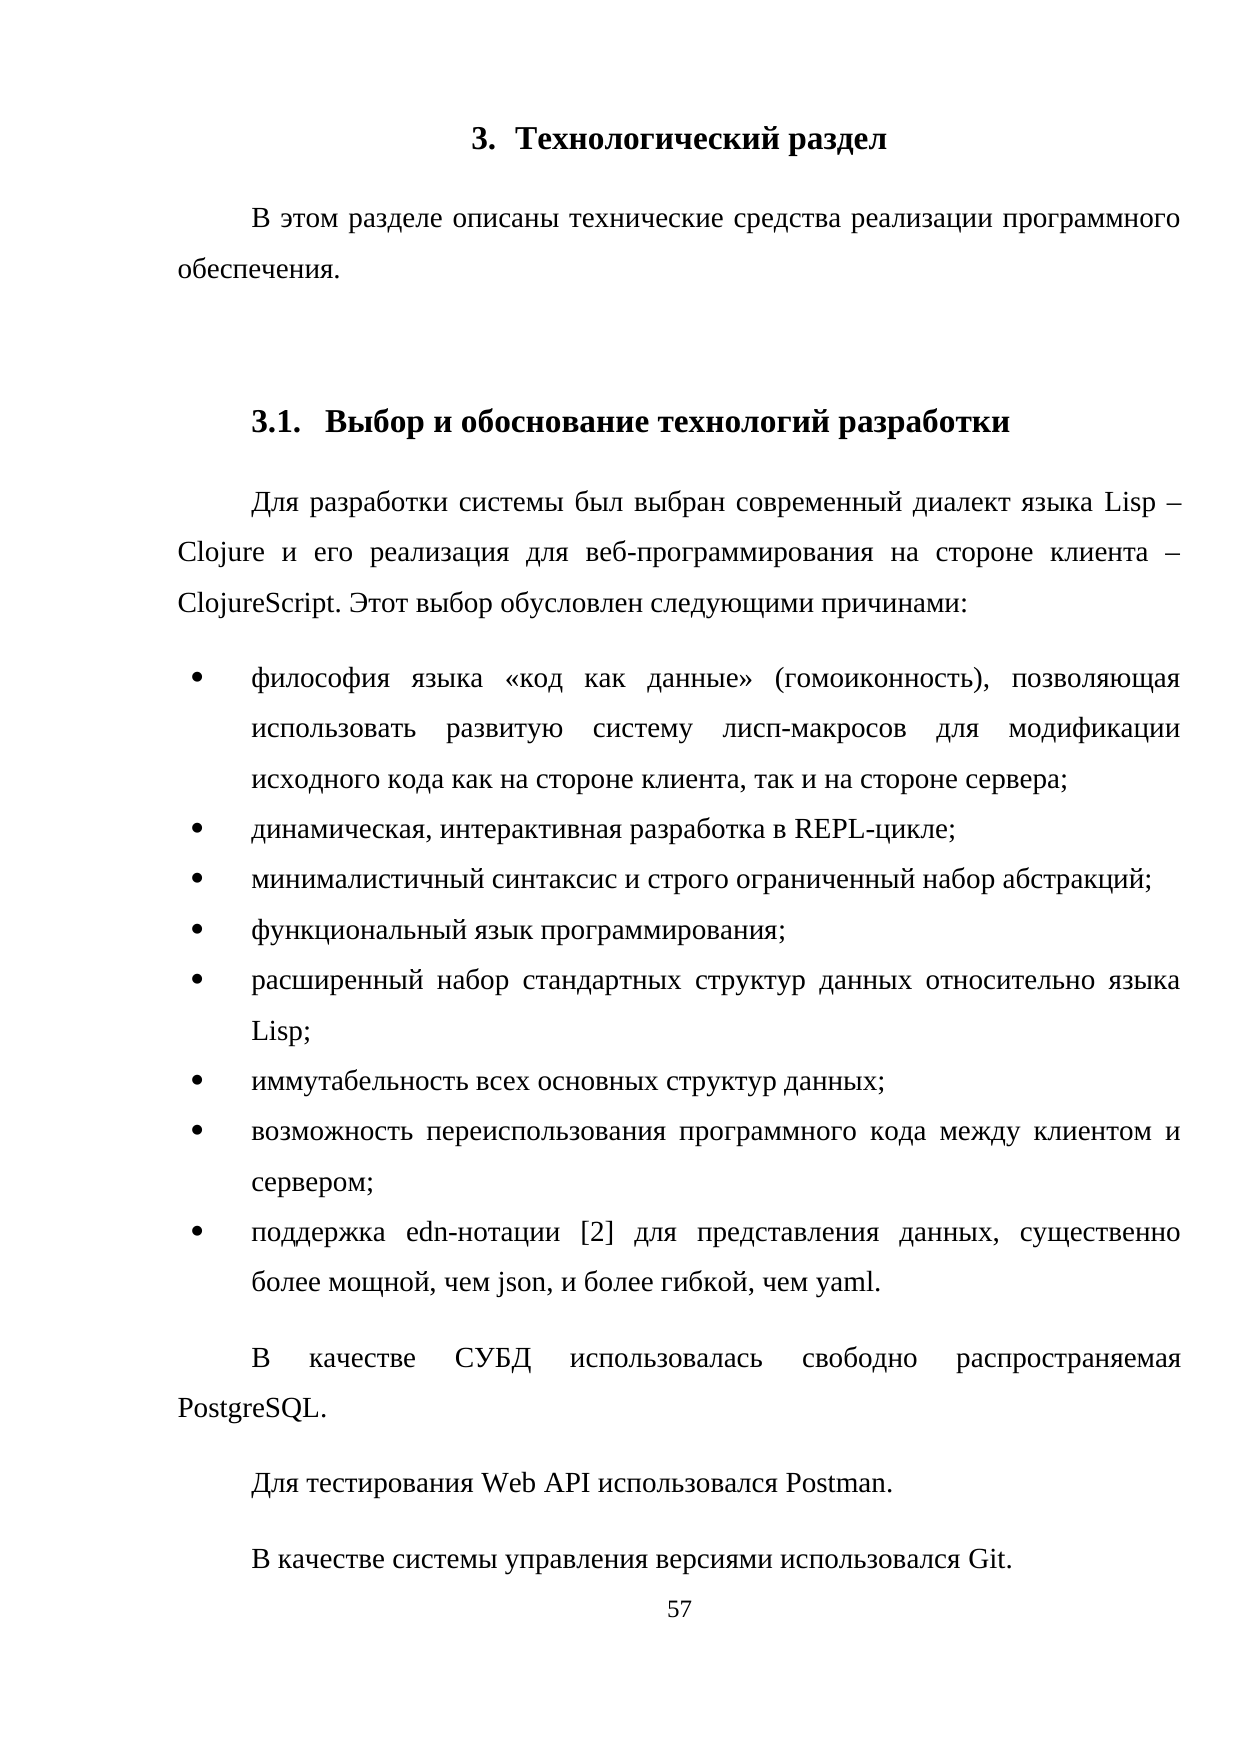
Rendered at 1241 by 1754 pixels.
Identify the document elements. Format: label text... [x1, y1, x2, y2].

text Выбор и обоснование технологий разработки [177, 402, 1181, 440]
text В этом разделе описаны технические средства реализации программного обеспечения. [177, 201, 1181, 284]
text функциональный язык программирования; [192, 912, 1181, 946]
text возможность переиспользования программного кода между клиентом и сервером; [192, 1113, 1181, 1197]
text философия языка «код как данные» (гомоиконность), позволяющая использовать развитую систему лисп-макросов для модификации исходного кода как на стороне клиента, так и на стороне сервера; [192, 660, 1181, 794]
text В качестве СУБД использовалась свободно распространяемая PostgreSQL. [177, 1340, 1181, 1424]
text Для тестирования Web API использовался Postman. [177, 1466, 1181, 1499]
text В качестве системы управления версиями использовался Git. [177, 1541, 1181, 1574]
text расширенный набор стандартных структур данных относительно языка Lisp; [192, 962, 1181, 1046]
text поддержка edn-нотации [2] для представления данных, существенно более мощной, чем json, и более гибкой, чем yaml. [192, 1214, 1181, 1298]
subtitle Технологический раздел [177, 118, 1181, 156]
text минималистичный синтаксис и строго ограниченный набор абстракций; [192, 861, 1181, 895]
text Для разработки системы был выбран современный диалект языка Lisp – Clojure и его реализация для веб-программирования на стороне клиента – ClojureScript. Этот выбор обусловлен следующими причинами: [177, 484, 1181, 618]
text иммутабельность всех основных структур данных; [192, 1063, 1181, 1097]
text динамическая, интерактивная разработка в REPL-цикле; [192, 811, 1181, 845]
